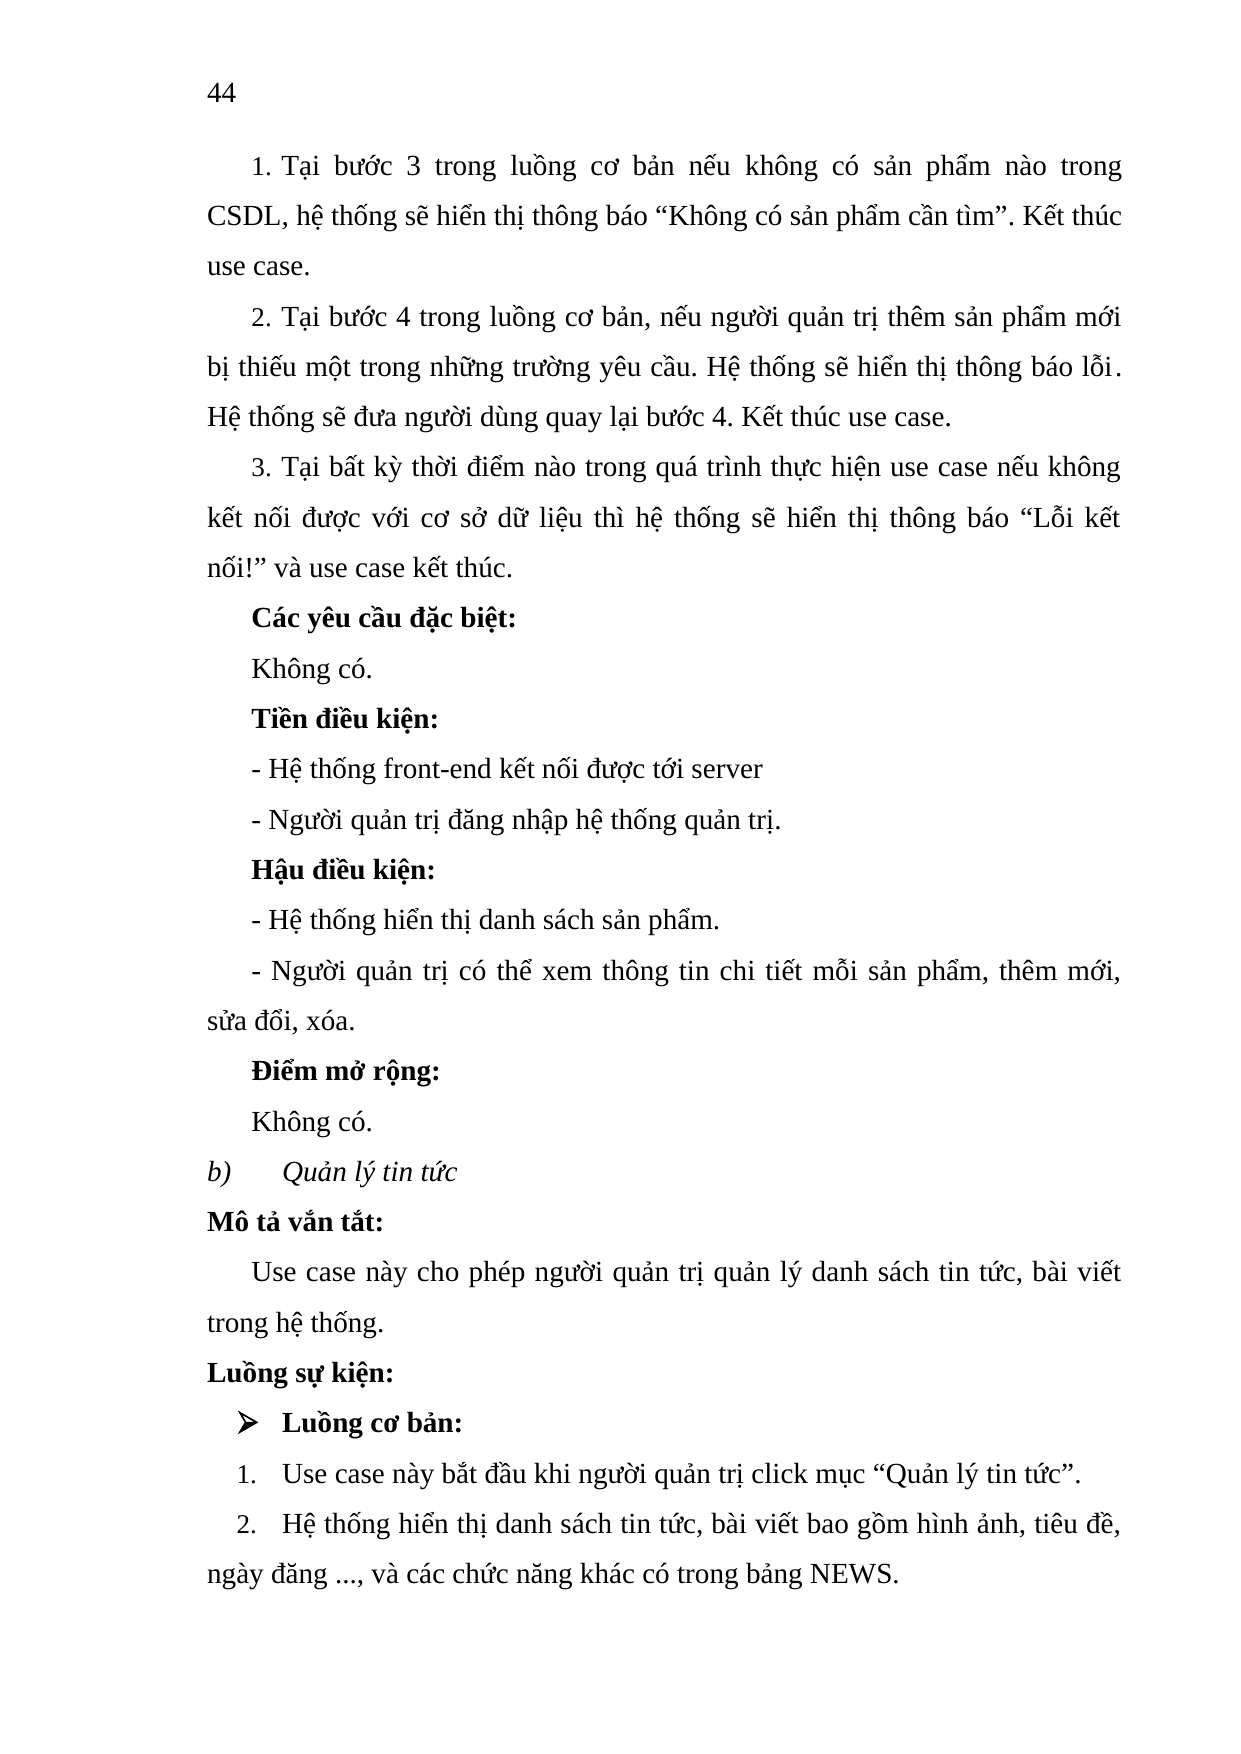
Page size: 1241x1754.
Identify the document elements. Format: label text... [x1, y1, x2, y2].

text Không có. [207, 1104, 1122, 1137]
list Hệ thống hiển thị danh sách tin tức, bài viết bao gồm hình ảnh, tiêu đề, ngày đăng ..., và các chức năng khác có trong bảng NEWS. [207, 1506, 1122, 1590]
text Hậu điều kiện: [207, 852, 1122, 886]
text Không có. [207, 651, 1122, 684]
list Tại bất kỳ thời điểm nào trong quá trình thực hiện use case nếu không kết nối được với cơ sở dữ liệu thì hệ thống sẽ hiển thị thông báo “Lỗi kết nối!” và use case kết thúc. [207, 449, 1122, 584]
text Điểm mở rộng: [207, 1053, 1122, 1087]
text Use case này cho phép người quản trị quản lý danh sách tin tức, bài viết trong hệ thống. [207, 1254, 1122, 1338]
text - Hệ thống front-end kết nối được tới server [207, 751, 1122, 785]
list Luồng cơ bản: [207, 1406, 1122, 1439]
text Tiền điều kiện: [207, 701, 1122, 735]
list Tại bước 3 trong luồng cơ bản nếu không có sản phẩm nào trong CSDL, hệ thống sẽ hiển thị thông báo “Không có sản phẩm cần tìm”. Kết thúc use case. [207, 148, 1122, 282]
list Use case này bắt đầu khi người quản trị click mục “Quản lý tin tức”. [207, 1456, 1122, 1489]
text - Người quản trị có thể xem thông tin chi tiết mỗi sản phẩm, thêm mới, sửa đổi, xóa. [207, 953, 1122, 1037]
text Mô tả vắn tắt: [207, 1204, 1122, 1238]
text Các yêu cầu đặc biệt: [207, 601, 1122, 634]
text - Người quản trị đăng nhập hệ thống quản trị. [207, 802, 1122, 835]
text Luồng sự kiện: [207, 1355, 1122, 1389]
list Tại bước 4 trong luồng cơ bản, nếu người quản trị thêm sản phẩm mới bị thiếu một trong những trường yêu cầu. Hệ thống sẽ hiển thị thông báo lỗi. Hệ thống sẽ đưa người dùng quay lại bước 4. Kết thúc use case. [207, 299, 1122, 433]
subtitle Quản lý tin tức [207, 1154, 1122, 1187]
text - Hệ thống hiển thị danh sách sản phẩm. [207, 902, 1122, 936]
